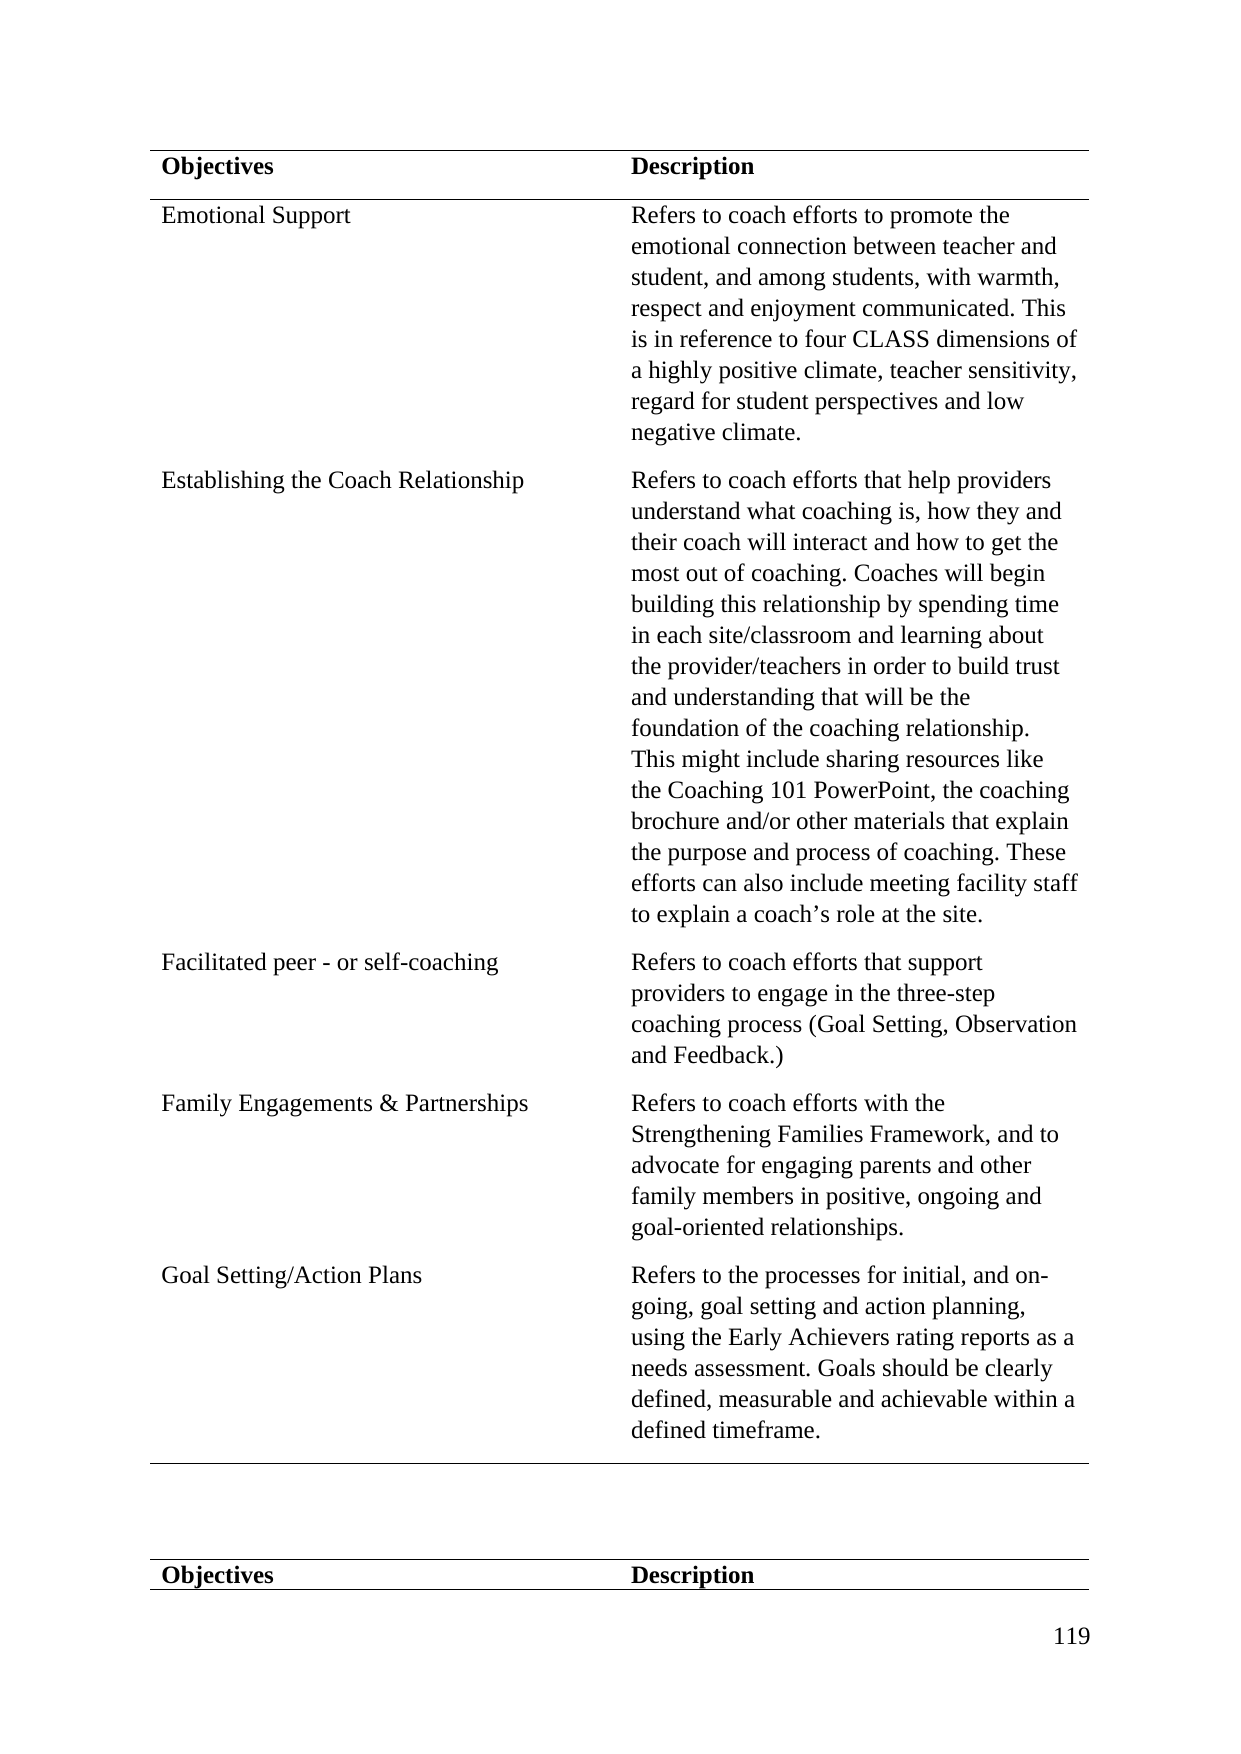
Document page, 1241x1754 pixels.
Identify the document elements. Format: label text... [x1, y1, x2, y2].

table_header Description [620, 1560, 1089, 1589]
table_cell Objectives [150, 151, 619, 199]
table_cell Refers to coach efforts with the Strengthening Families Framework, and to advocate for engaging parents and other family members in positive, ongoing and goal-oriented relationships. [620, 1088, 1089, 1260]
table_cell Refers to coach efforts that help providers understand what coaching is, how they and their coach will interact and how to get the most out of coaching. Coaches will begin building this relationship by spending time in each site/classroom and learning about the provider/teachers in order to build trust and understanding that will be the foundation of the coaching relationship. This might include sharing resources like the Coaching 101 PowerPoint, the coaching brochure and/or other materials that explain the purpose and process of coaching. These efforts can also include meeting facility staff to explain a coach’s role at the site. [620, 465, 1089, 947]
table_cell Refers to coach efforts to promote the emotional connection between teacher and student, and among students, with warmth, respect and enjoyment communicated. This is in reference to four CLASS dimensions of a highly positive climate, teacher sensitivity, regard for student perspectives and low negative climate. [620, 200, 1089, 465]
table_cell Establishing the Coach Relationship [150, 465, 619, 947]
table_header Objectives [150, 1560, 619, 1589]
table_cell Goal Setting/Action Plans [150, 1260, 619, 1463]
table_cell Emotional Support [150, 200, 619, 465]
table_cell Family Engagements & Partnerships [150, 1088, 619, 1260]
table_cell Refers to the processes for initial, and on-going, goal setting and action planning, using the Early Achievers rating reports as a needs assessment. Goals should be clearly defined, measurable and achievable within a defined timeframe. [620, 1260, 1089, 1463]
table_cell Refers to coach efforts that support providers to engage in the three-step coaching process (Goal Setting, Observation and Feedback.) [620, 947, 1089, 1088]
table_cell Facilitated peer - or self-coaching [150, 947, 619, 1088]
table_cell Description [620, 151, 1089, 199]
